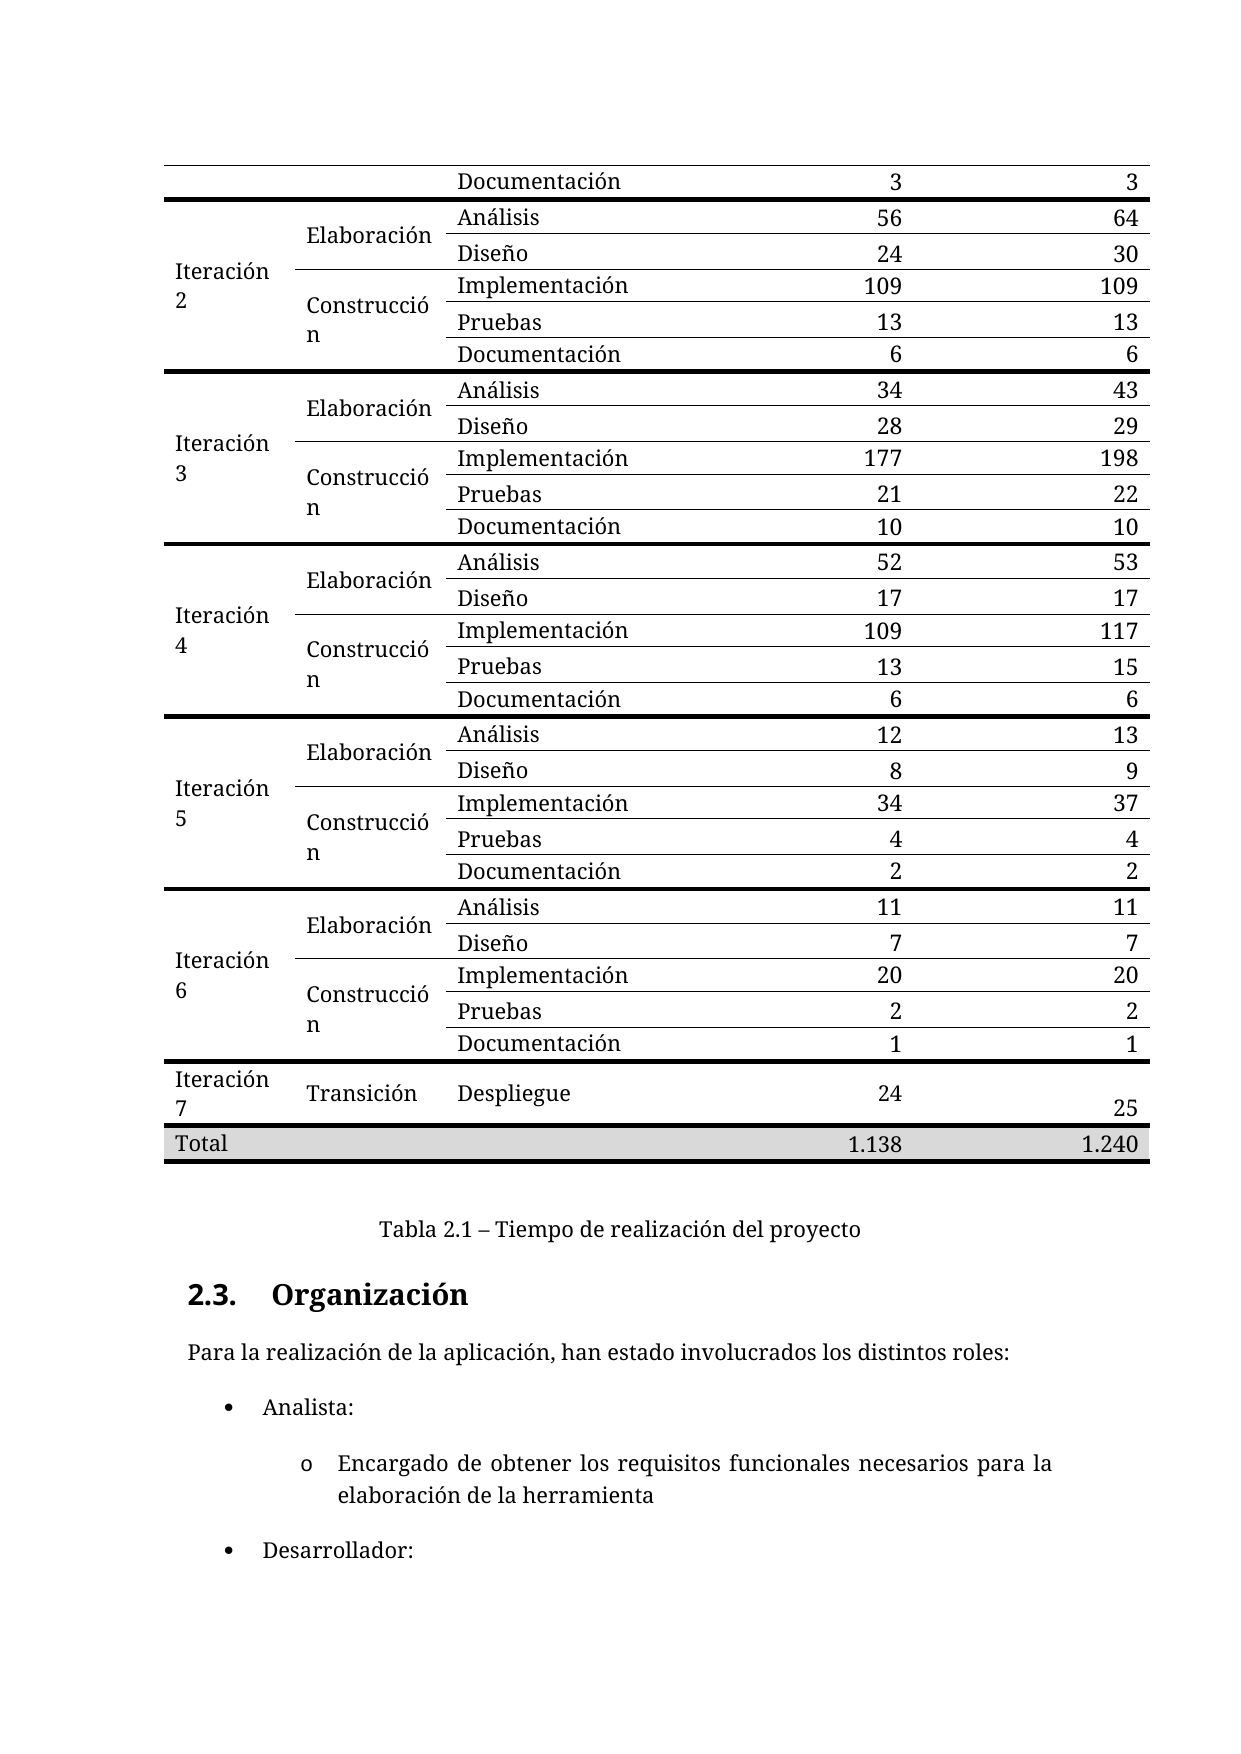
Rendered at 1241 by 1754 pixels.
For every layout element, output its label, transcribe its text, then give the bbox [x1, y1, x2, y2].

table_cell 6 [697, 683, 913, 714]
table_cell Implementación [446, 270, 697, 301]
table_cell 6 [697, 338, 913, 369]
table_cell 13 [913, 302, 1149, 337]
table_cell Pruebas [446, 819, 697, 854]
table_cell 17 [913, 579, 1149, 613]
table_cell Iteración 2 [164, 202, 295, 369]
text Para la realización de la aplicación, han estado involucrados los distintos roles: [187, 1337, 1053, 1367]
table_cell 20 [913, 959, 1149, 991]
table_cell 1 [697, 1028, 913, 1059]
table_cell 4 [697, 819, 913, 854]
table_cell 6 [913, 338, 1149, 369]
table_cell Iteración 4 [164, 546, 295, 714]
table_cell 11 [697, 891, 913, 922]
table_cell 2 [697, 992, 913, 1027]
table_cell Diseño [446, 924, 697, 958]
table_cell 43 [913, 374, 1149, 405]
table_cell 1.240 [913, 1128, 1149, 1159]
table_cell 117 [913, 615, 1149, 646]
table_cell 17 [697, 579, 913, 613]
table_cell 30 [913, 234, 1149, 269]
table_cell 12 [697, 719, 913, 750]
table_cell Documentación [446, 338, 697, 369]
table_cell Construcción [295, 787, 446, 886]
table_cell Análisis [446, 374, 697, 405]
table_cell Iteración 7 [164, 1064, 295, 1123]
table_cell Iteración 6 [164, 891, 295, 1059]
list Desarrollador: [225, 1535, 1053, 1565]
table_cell Documentación [446, 683, 697, 714]
table_cell Documentación [446, 166, 697, 197]
table_cell Análisis [446, 202, 697, 233]
table_cell 34 [697, 787, 913, 818]
table_cell 9 [913, 751, 1149, 786]
table_cell 56 [697, 202, 913, 233]
table_cell 1.138 [697, 1128, 913, 1159]
table_cell 11 [913, 891, 1149, 922]
table_cell 3 [697, 166, 913, 197]
table_cell Pruebas [446, 647, 697, 682]
list Encargado de obtener los requisitos funcionales necesarios para la elaboración de la herramienta [300, 1448, 1053, 1510]
subtitle Tabla 2.1 – Tiempo de realización del proyecto [175, 1214, 1065, 1244]
table_cell Pruebas [446, 475, 697, 509]
table_cell Iteración 5 [164, 719, 295, 886]
table_cell 64 [913, 202, 1149, 233]
table_cell Documentación [446, 510, 697, 542]
table_cell 109 [697, 270, 913, 301]
table_cell 198 [913, 442, 1149, 473]
table_cell Elaboración [295, 202, 446, 269]
table_cell Implementación [446, 787, 697, 818]
table_cell 37 [913, 787, 1149, 818]
table_cell Construcción [295, 270, 446, 369]
table_cell 109 [913, 270, 1149, 301]
table_cell 6 [913, 683, 1149, 714]
table_cell 2 [913, 992, 1149, 1027]
table_cell 109 [697, 615, 913, 646]
table_cell 53 [913, 546, 1149, 578]
table_cell 4 [913, 819, 1149, 854]
table_cell Transición [295, 1064, 446, 1123]
table_cell Elaboración [295, 719, 446, 786]
table_cell 7 [697, 924, 913, 958]
table_cell Iteración 3 [164, 374, 295, 542]
table_cell Implementación [446, 442, 697, 473]
table_cell Diseño [446, 234, 697, 269]
table_cell 24 [697, 234, 913, 269]
table_cell [446, 1128, 697, 1159]
table_cell 3 [913, 166, 1149, 197]
table_cell 34 [697, 374, 913, 405]
subtitle Organización [187, 1274, 1065, 1314]
table_cell 10 [697, 510, 913, 542]
table_cell [295, 1128, 446, 1159]
table_cell Documentación [446, 1028, 697, 1059]
table_cell Pruebas [446, 992, 697, 1027]
table_cell 13 [697, 302, 913, 337]
table_cell Diseño [446, 579, 697, 613]
table_cell Elaboración [295, 546, 446, 613]
table_cell 20 [697, 959, 913, 991]
table_cell Elaboración [295, 374, 446, 441]
table_cell 21 [697, 475, 913, 509]
table_cell 15 [913, 647, 1149, 682]
table_cell 13 [913, 719, 1149, 750]
table_cell Análisis [446, 719, 697, 750]
table_cell 13 [697, 647, 913, 682]
table_cell Análisis [446, 891, 697, 922]
table_cell Diseño [446, 406, 697, 441]
table_cell Diseño [446, 751, 697, 786]
table_cell 22 [913, 475, 1149, 509]
table_cell Implementación [446, 615, 697, 646]
list Analista: [225, 1392, 1053, 1422]
table_cell 7 [913, 924, 1149, 958]
table_cell 1 [913, 1028, 1149, 1059]
table_cell 24 [697, 1064, 913, 1123]
table_cell 52 [697, 546, 913, 578]
table_cell Elaboración [295, 891, 446, 958]
table_cell 25 [913, 1064, 1149, 1123]
table_cell 2 [697, 855, 913, 886]
table_cell 8 [697, 751, 913, 786]
table_cell 10 [913, 510, 1149, 542]
table_cell Documentación [446, 855, 697, 886]
table_cell Implementación [446, 959, 697, 991]
table_cell Construcción [295, 959, 446, 1059]
table_cell Construcción [295, 615, 446, 714]
table_cell 2 [913, 855, 1149, 886]
table_cell Construcción [295, 442, 446, 542]
table_cell 28 [697, 406, 913, 441]
table_cell Despliegue [446, 1064, 697, 1123]
table_cell 177 [697, 442, 913, 473]
table_cell Pruebas [446, 302, 697, 337]
table_cell Análisis [446, 546, 697, 578]
table_cell Total [164, 1128, 295, 1159]
table_cell 29 [913, 406, 1149, 441]
